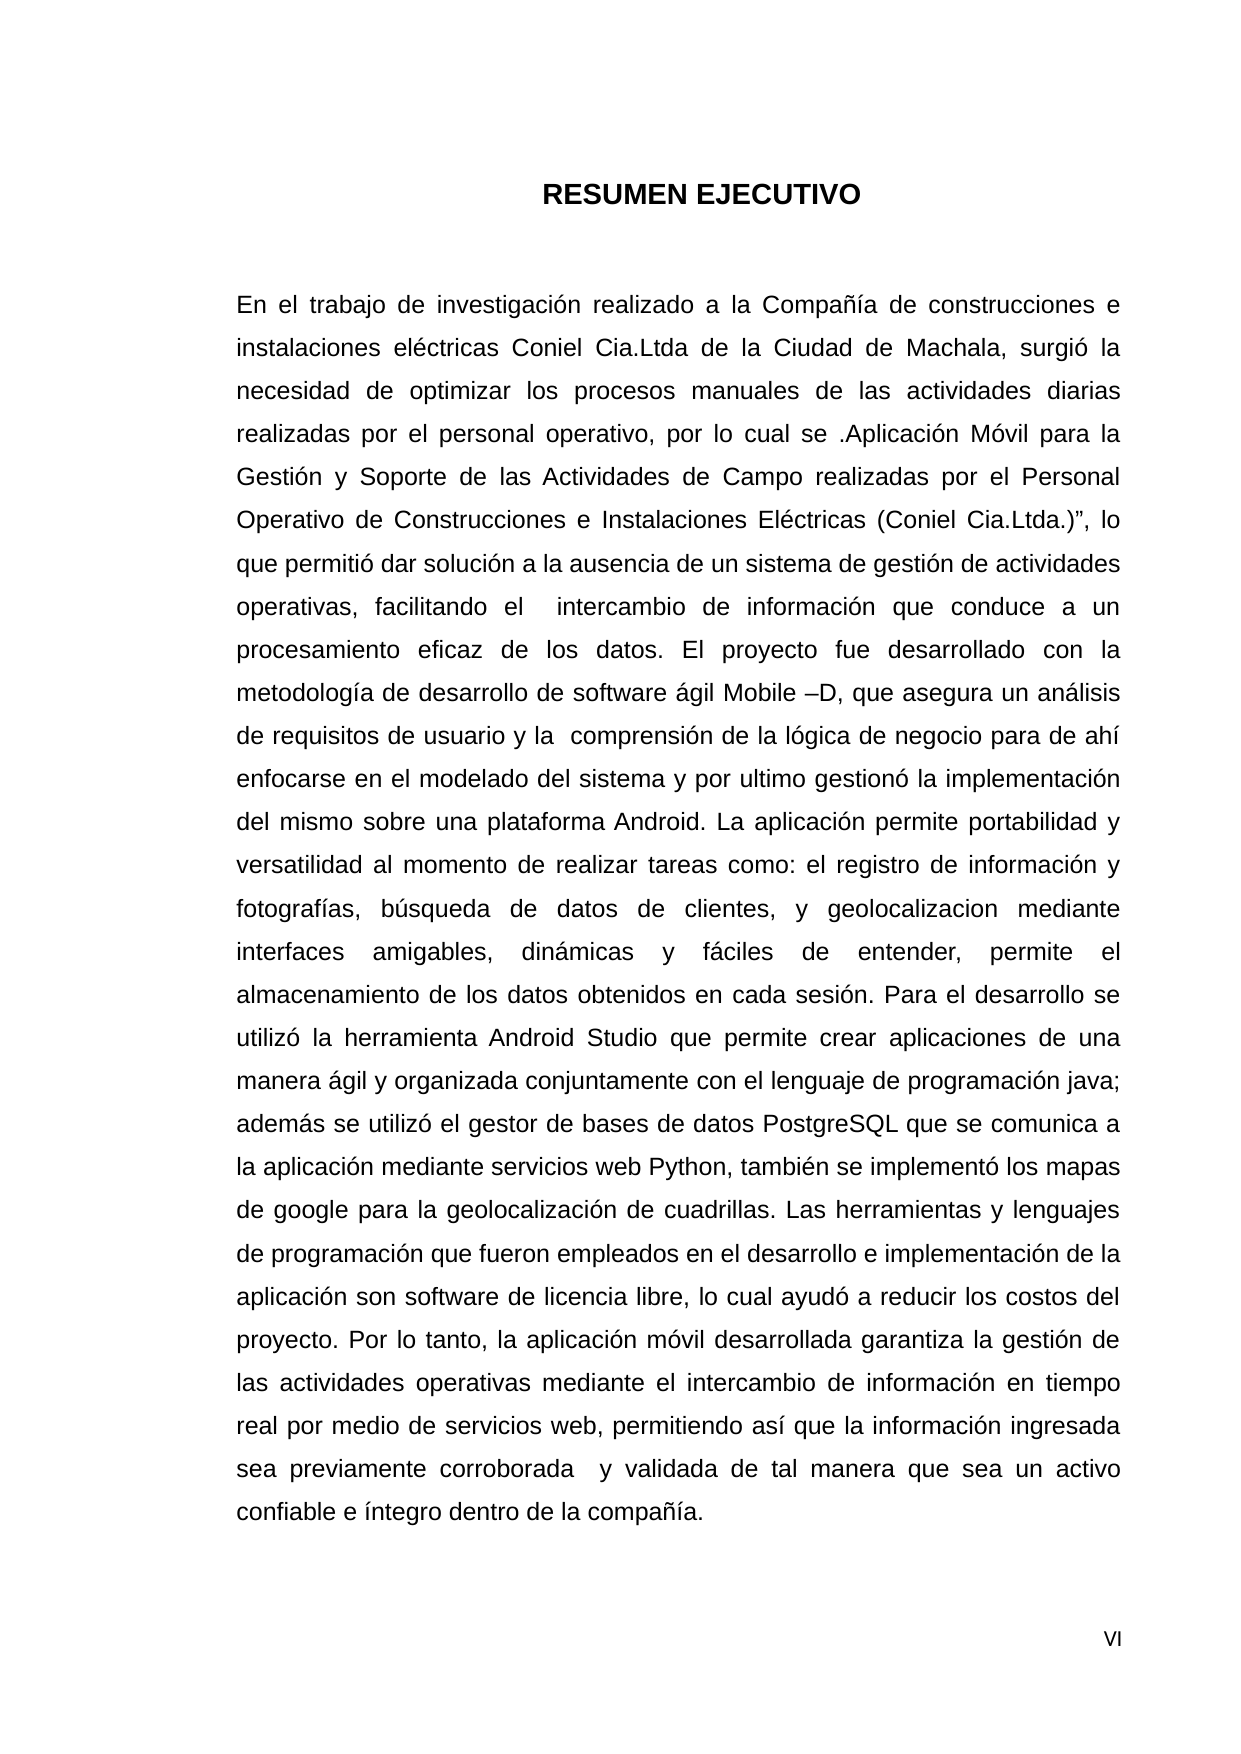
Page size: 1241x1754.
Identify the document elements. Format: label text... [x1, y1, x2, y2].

subtitle RESUMEN EJECUTIVO [281, 177, 1122, 211]
text En el trabajo de investigación realizado a la Compañía de construcciones e instalaciones eléctricas Coniel Cia.Ltda de la Ciudad de Machala, surgió la necesidad de optimizar los procesos manuales de las actividades diarias realizadas por el personal operativo, por lo cual se .Aplicación Móvil para la Gestión y Soporte de las Actividades de Campo realizadas por el Personal Operativo de Construcciones e Instalaciones Eléctricas (Coniel Cia.Ltda.)”, lo que permitió dar solución a la ausencia de un sistema de gestión de actividades operativas, facilitando el intercambio de información que conduce a un procesamiento eficaz de los datos. El proyecto fue desarrollado con la metodología de desarrollo de software ágil Mobile –D, que asegura un análisis de requisitos de usuario y la comprensión de la lógica de negocio para de ahí enfocarse en el modelado del sistema y por ultimo gestionó la implementación del mismo sobre una plataforma Android. La aplicación permite portabilidad y versatilidad al momento de realizar tareas como: el registro de información y fotografías, búsqueda de datos de clientes, y geolocalizacion mediante interfaces amigables, dinámicas y fáciles de entender, permite el almacenamiento de los datos obtenidos en cada sesión. Para el desarrollo se utilizó la herramienta Android Studio que permite crear aplicaciones de una manera ágil y organizada conjuntamente con el lenguaje de programación java; además se utilizó el gestor de bases de datos PostgreSQL que se comunica a la aplicación mediante servicios web Python, también se implementó los mapas de google para la geolocalización de cuadrillas. Las herramientas y lenguajes de programación que fueron empleados en el desarrollo e implementación de la aplicación son software de licencia libre, lo cual ayudó a reducir los costos del proyecto. Por lo tanto, la aplicación móvil desarrollada garantiza la gestión de las actividades operativas mediante el intercambio de información en tiempo real por medio de servicios web, permitiendo así que la información ingresada sea previamente corroborada y validada de tal manera que sea un activo confiable e íntegro dentro de la compañía. [236, 290, 1122, 1526]
